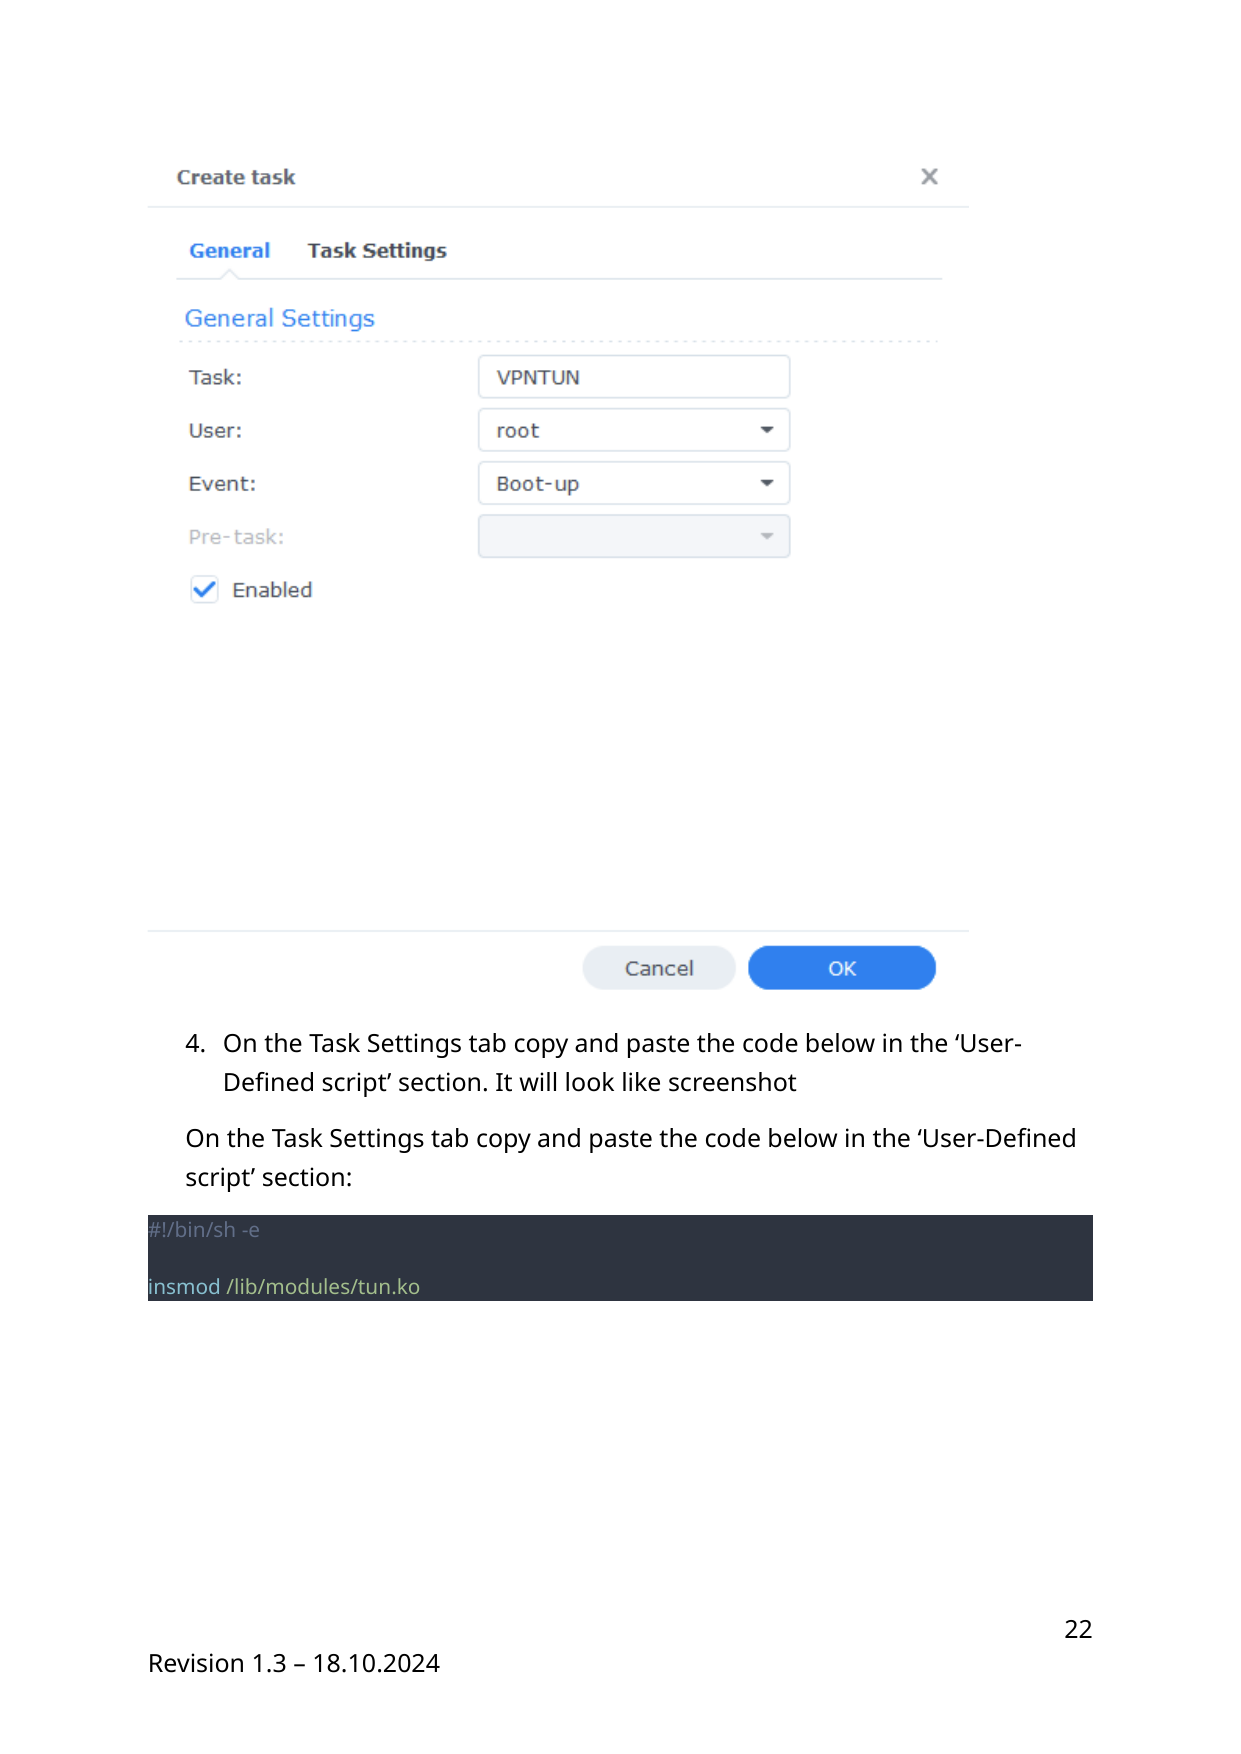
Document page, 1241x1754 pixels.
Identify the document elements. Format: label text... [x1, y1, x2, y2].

list On the Task Settings tab copy and paste the code below in the ‘User-Defined script’ section. It will look like screenshot [185, 1025, 1093, 1099]
text On the Task Settings tab copy and paste the code below in the ‘User-Defined script’ section: [185, 1120, 1093, 1194]
picture [147, 147, 969, 1004]
text #!/bin/sh -e [148, 1215, 1093, 1244]
text insmod /lib/modules/tun.ko [148, 1272, 1093, 1301]
